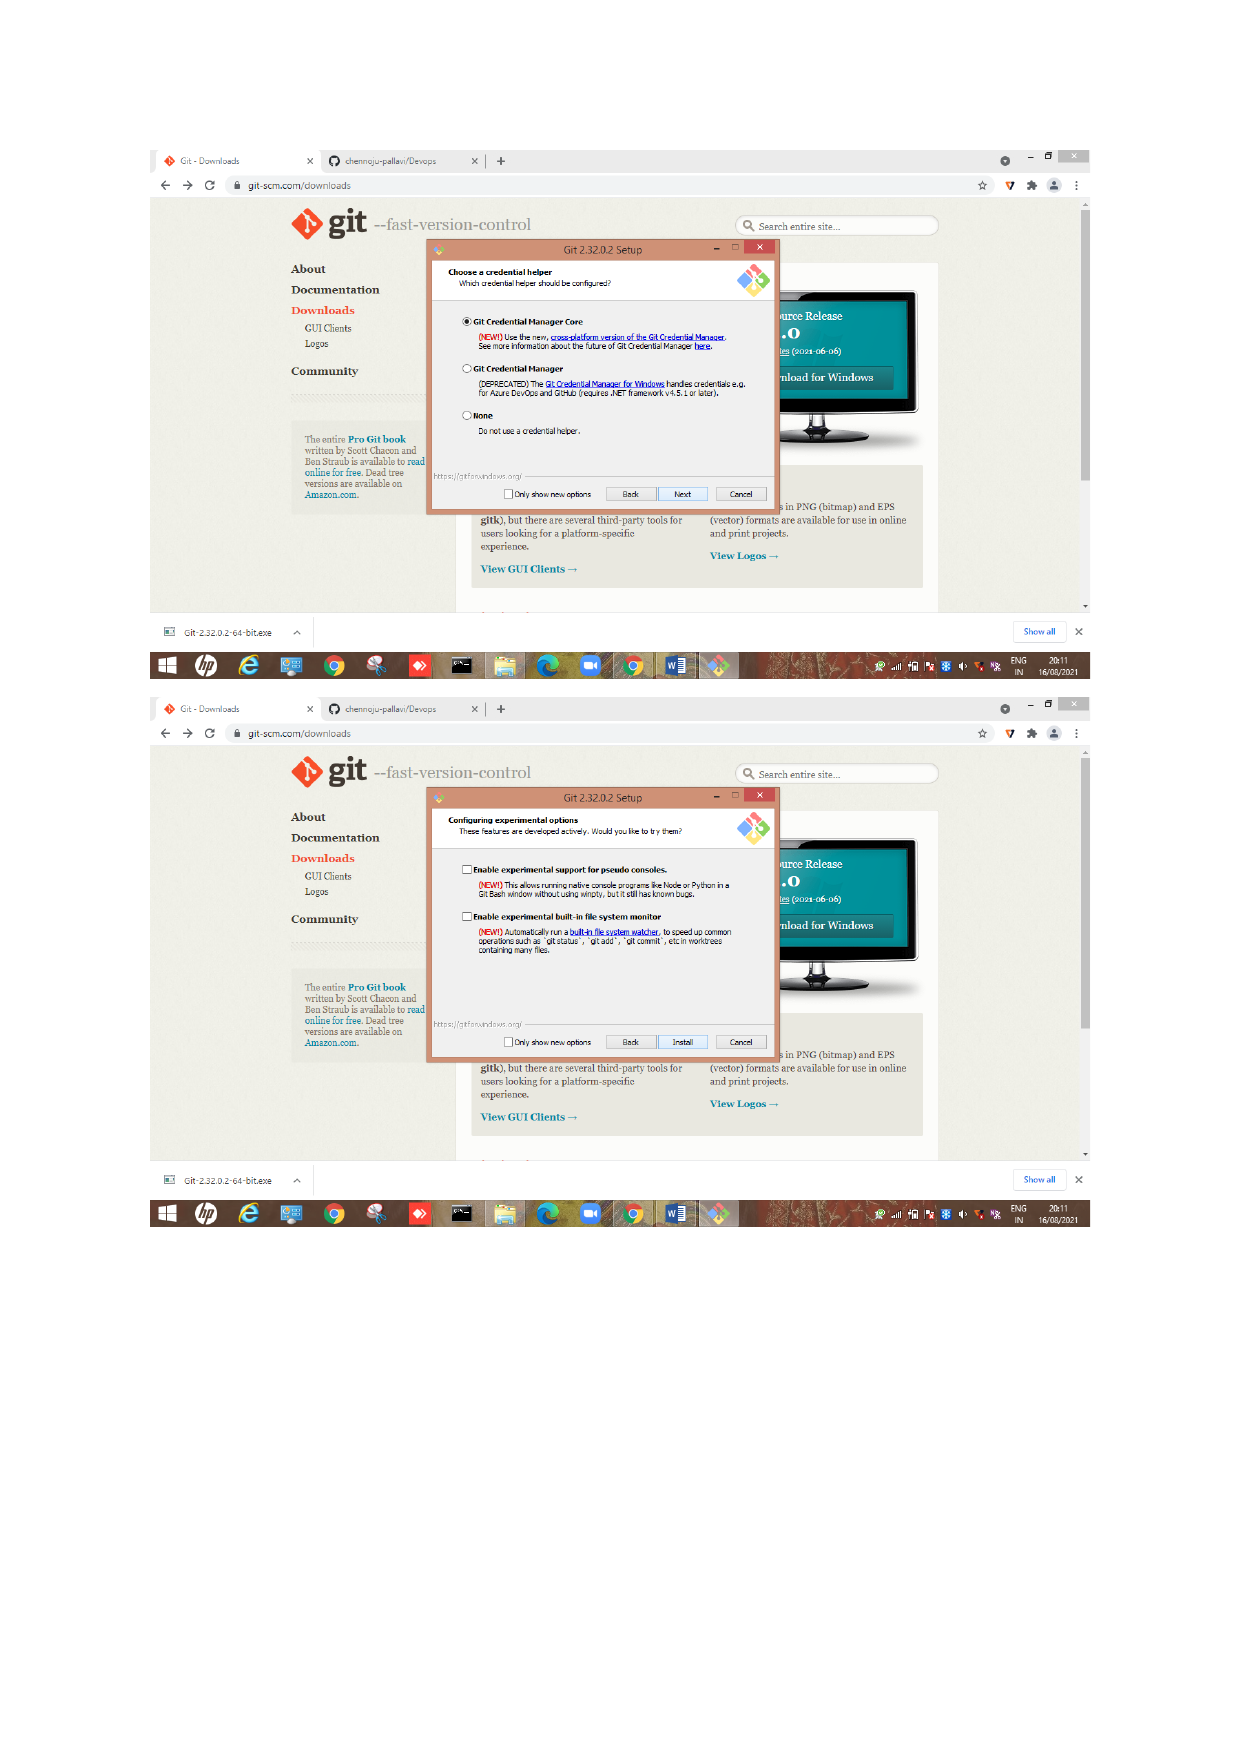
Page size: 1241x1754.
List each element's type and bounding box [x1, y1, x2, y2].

picture [150, 697, 1091, 1227]
picture [150, 150, 1091, 679]
